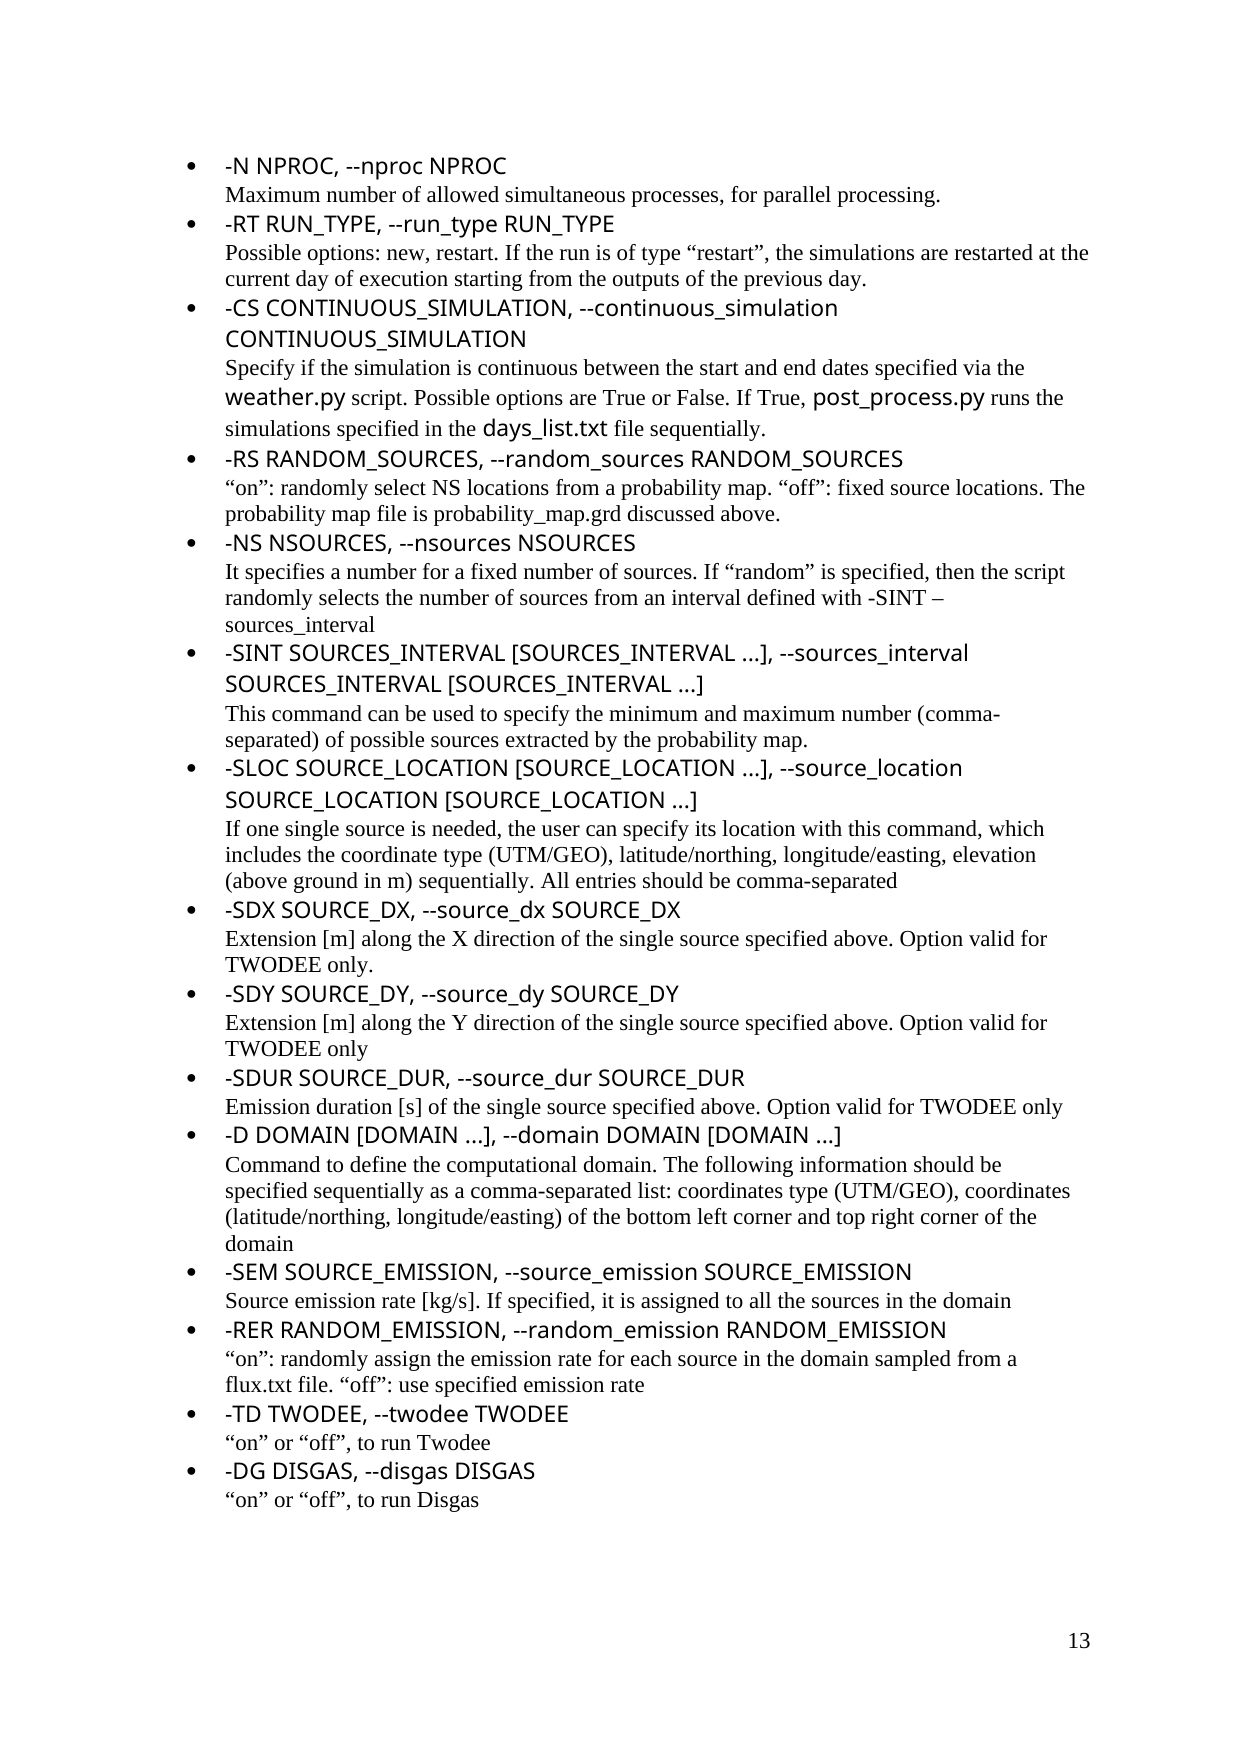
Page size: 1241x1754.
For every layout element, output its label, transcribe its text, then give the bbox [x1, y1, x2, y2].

list Possible options: new, restart. If the run is of type “restart”, the simulations are restarted at the current day of execution starting from the outputs of the previous day. [225, 239, 1090, 292]
list -NS NSOURCES, --nsources NSOURCES [187, 527, 1090, 558]
list -RT RUN_TYPE, --run_type RUN_TYPE [187, 208, 1090, 239]
list -SDY SOURCE_DY, --source_dy SOURCE_DY [187, 978, 1090, 1009]
list -RS RANDOM_SOURCES, --random_sources RANDOM_SOURCES [187, 443, 1090, 474]
list “on”: randomly select NS locations from a probability map. “off”: fixed source locations. The probability map file is probability_map.grd discussed above. [225, 474, 1090, 527]
list “on”: randomly assign the emission rate for each source in the domain sampled from a flux.txt file. “off”: use specified emission rate [225, 1345, 1090, 1398]
list “on” or “off”, to run Disgas [225, 1487, 1090, 1513]
list If one single source is needed, the user can specify its location with this command, which includes the coordinate type (UTM/GEO), latitude/northing, longitude/easting, elevation (above ground in m) sequentially. All entries should be comma-separated [225, 815, 1090, 894]
list Source emission rate [kg/s]. If specified, it is assigned to all the sources in the domain [225, 1287, 1090, 1314]
list This command can be used to specify the minimum and maximum number (comma-separated) of possible sources extracted by the probability map. [225, 700, 1090, 752]
list -SDUR SOURCE_DUR, --source_dur SOURCE_DUR [187, 1062, 1090, 1093]
list -SDX SOURCE_DX, --source_dx SOURCE_DX [187, 894, 1090, 925]
list -SINT SOURCES_INTERVAL [SOURCES_INTERVAL ...], --sources_interval SOURCES_INTERVAL [SOURCES_INTERVAL ...] [187, 637, 1090, 700]
list -SEM SOURCE_EMISSION, --source_emission SOURCE_EMISSION [187, 1256, 1090, 1287]
list -RER RANDOM_EMISSION, --random_emission RANDOM_EMISSION [187, 1314, 1090, 1345]
list -CS CONTINUOUS_SIMULATION, --continuous_simulation CONTINUOUS_SIMULATION [187, 292, 1090, 354]
list -DG DISGAS, --disgas DISGAS [187, 1455, 1090, 1487]
list -TD TWODEE, --twodee TWODEE [187, 1398, 1090, 1429]
list Command to define the computational domain. The following information should be specified sequentially as a comma-separated list: coordinates type (UTM/GEO), coordinates (latitude/northing, longitude/easting) of the bottom left corner and top right corner of the domain [225, 1151, 1090, 1256]
list It specifies a number for a fixed number of sources. If “random” is specified, then the script randomly selects the number of sources from an interval defined with -SINT –sources_interval [225, 558, 1090, 637]
list Extension [m] along the X direction of the single source specified above. Option valid for TWODEE only. [225, 925, 1090, 978]
list Specify if the simulation is continuous between the start and end dates specified via the weather.py script. Possible options are True or False. If True, post_process.py runs the simulations specified in the days_list.txt file sequentially. [225, 354, 1090, 443]
list -D DOMAIN [DOMAIN ...], --domain DOMAIN [DOMAIN ...] [187, 1119, 1090, 1151]
list Extension [m] along the Y direction of the single source specified above. Option valid for TWODEE only [225, 1009, 1090, 1062]
list -SLOC SOURCE_LOCATION [SOURCE_LOCATION ...], --source_location SOURCE_LOCATION [SOURCE_LOCATION ...] [187, 752, 1090, 815]
list “on” or “off”, to run Twodee [225, 1429, 1090, 1455]
list -N NPROC, --nproc NPROC [187, 150, 1090, 181]
list Maximum number of allowed simultaneous processes, for parallel processing. [225, 181, 1090, 208]
list Emission duration [s] of the single source specified above. Option valid for TWODEE only [225, 1093, 1090, 1119]
